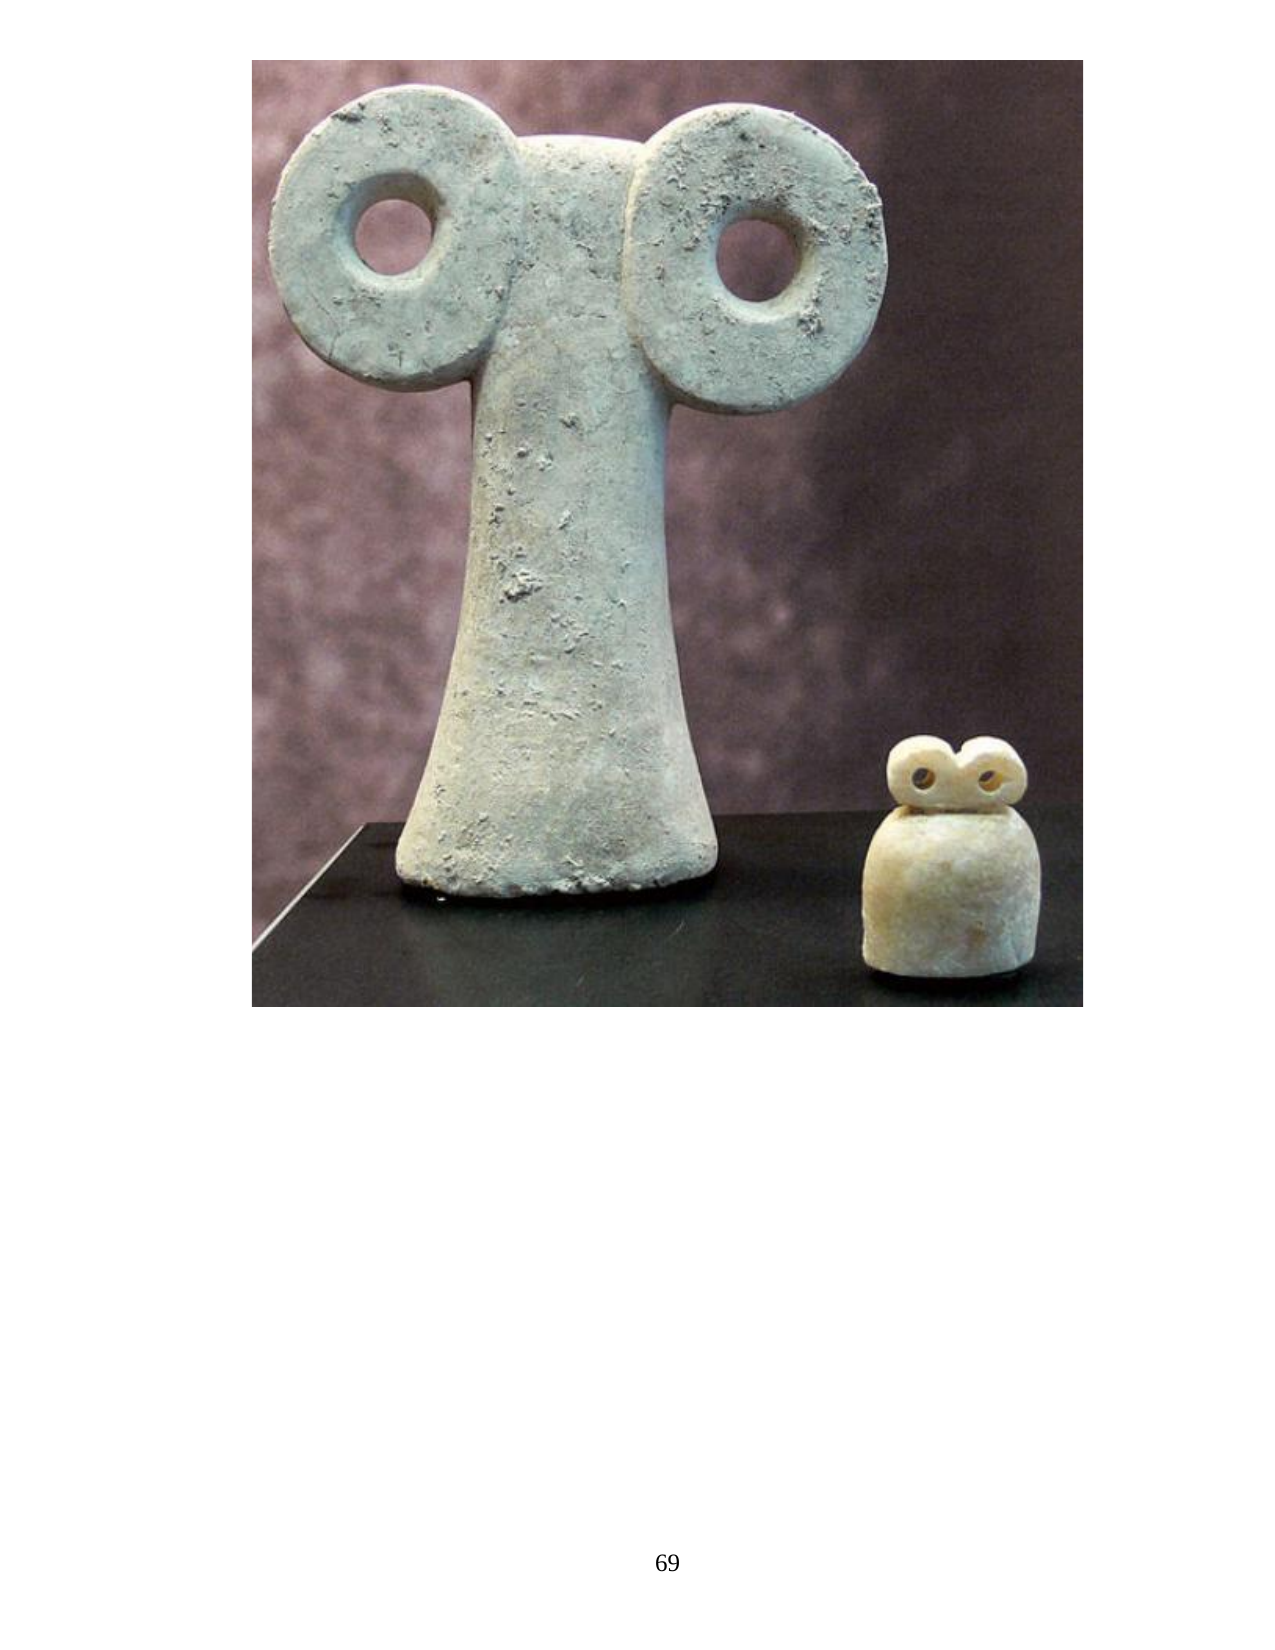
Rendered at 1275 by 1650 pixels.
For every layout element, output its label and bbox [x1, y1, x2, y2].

picture [251, 60, 1084, 1007]
